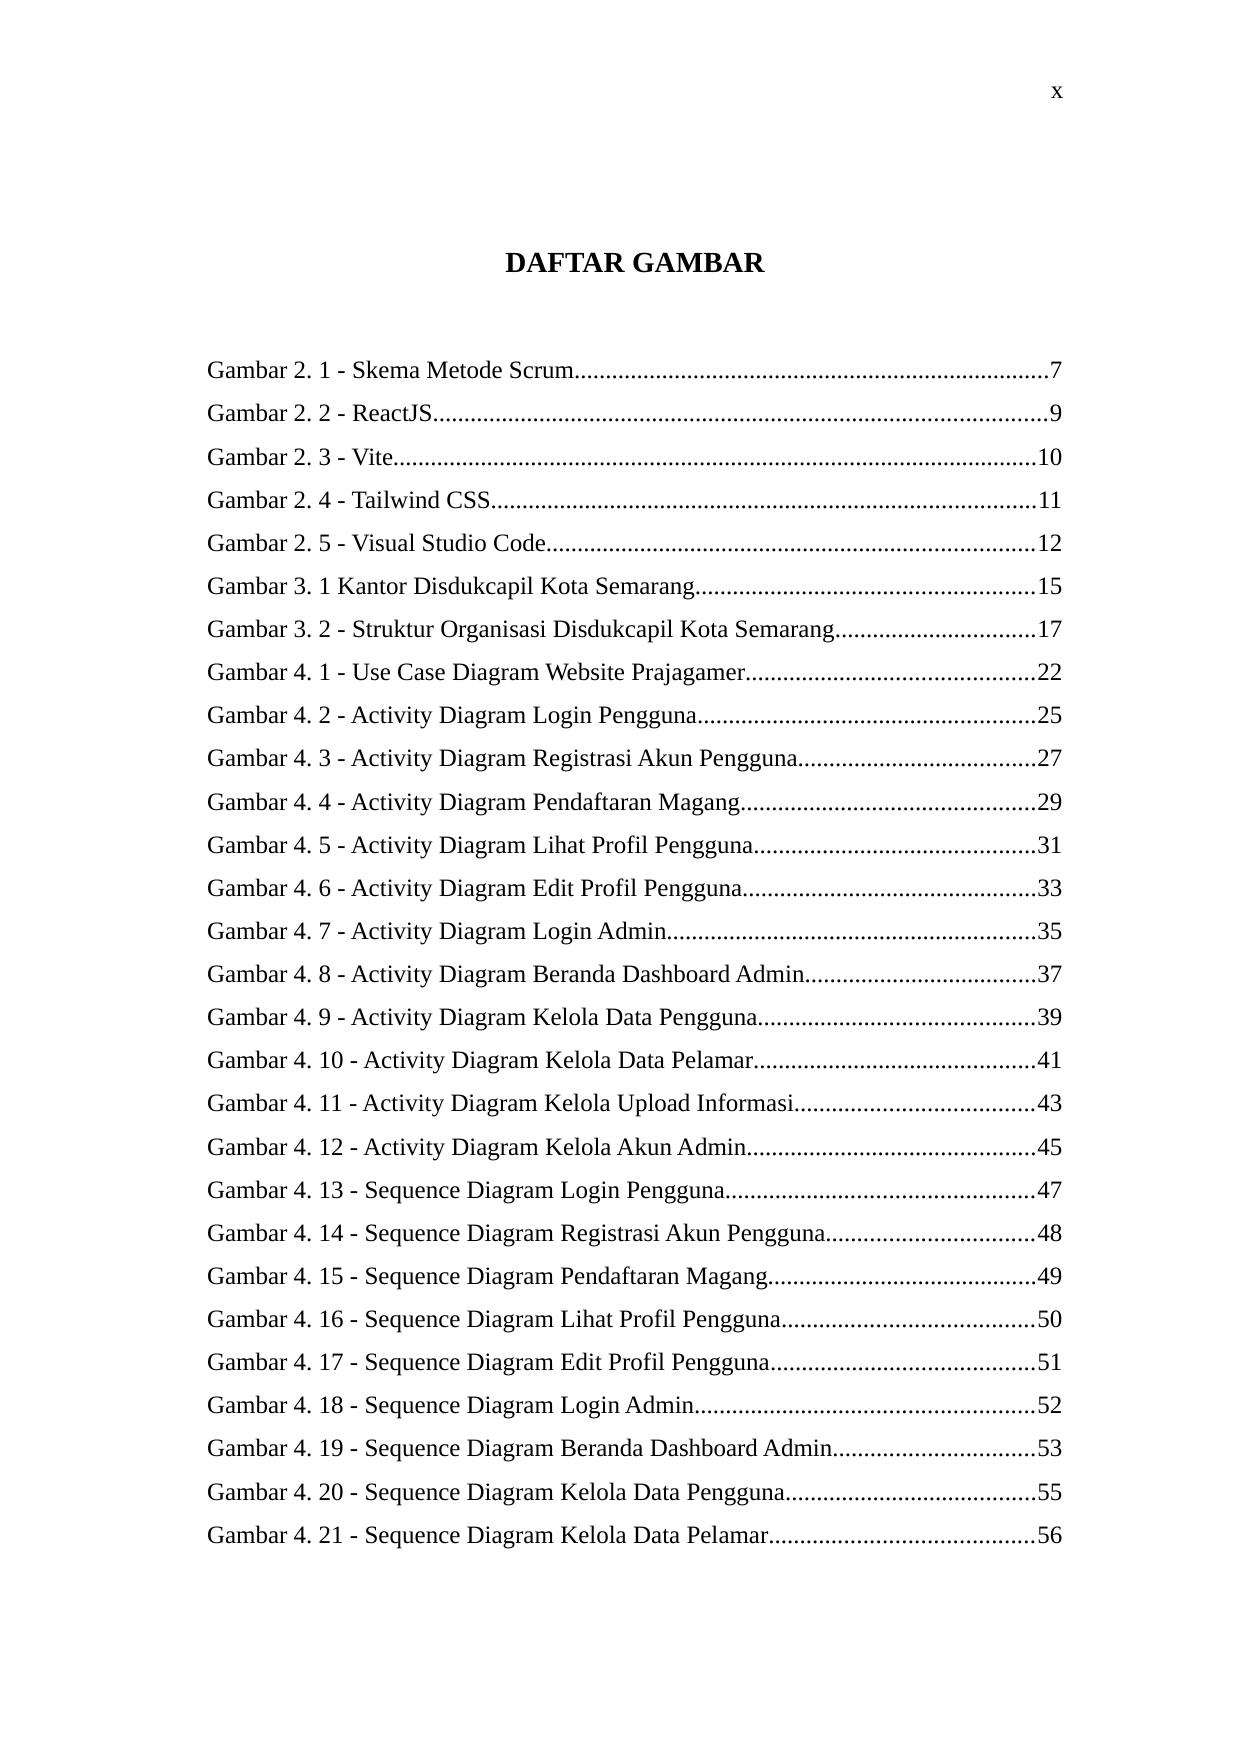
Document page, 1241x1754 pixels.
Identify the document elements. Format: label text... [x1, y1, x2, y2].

text Gambar 2. 3 - Vite 10 [207, 442, 1063, 470]
text Gambar 4. 21 - Sequence Diagram Kelola Data Pelamar 56 [207, 1520, 1063, 1548]
text Gambar 4. 6 - Activity Diagram Edit Profil Pengguna 33 [207, 873, 1063, 902]
text Gambar 4. 5 - Activity Diagram Lihat Profil Pengguna 31 [207, 830, 1063, 858]
text Gambar 4. 15 - Sequence Diagram Pendaftaran Magang 49 [207, 1261, 1063, 1290]
text Gambar 4. 7 - Activity Diagram Login Admin 35 [207, 916, 1063, 945]
text Gambar 4. 14 - Sequence Diagram Registrasi Akun Pengguna 48 [207, 1218, 1063, 1247]
text Gambar 3. 2 - Struktur Organisasi Disdukcapil Kota Semarang 17 [207, 614, 1063, 643]
text Gambar 2. 1 - Skema Metode Scrum 7 [207, 355, 1063, 384]
text Gambar 4. 9 - Activity Diagram Kelola Data Pengguna 39 [207, 1002, 1063, 1031]
text Gambar 4. 20 - Sequence Diagram Kelola Data Pengguna 55 [207, 1477, 1063, 1505]
text Gambar 2. 4 - Tailwind CSS 11 [207, 485, 1063, 513]
text Gambar 4. 10 - Activity Diagram Kelola Data Pelamar 41 [207, 1045, 1063, 1074]
text Gambar 4. 11 - Activity Diagram Kelola Upload Informasi 43 [207, 1088, 1063, 1117]
text Gambar 3. 1 Kantor Disdukcapil Kota Semarang 15 [207, 571, 1063, 600]
text Gambar 4. 3 - Activity Diagram Registrasi Akun Pengguna 27 [207, 743, 1063, 772]
text Gambar 4. 8 - Activity Diagram Beranda Dashboard Admin 37 [207, 959, 1063, 988]
text Gambar 4. 2 - Activity Diagram Login Pengguna 25 [207, 700, 1063, 729]
text Gambar 4. 18 - Sequence Diagram Login Admin 52 [207, 1390, 1063, 1419]
text Gambar 2. 2 - ReactJS 9 [207, 398, 1063, 427]
text Gambar 4. 19 - Sequence Diagram Beranda Dashboard Admin 53 [207, 1433, 1063, 1462]
text Gambar 4. 17 - Sequence Diagram Edit Profil Pengguna 51 [207, 1347, 1063, 1376]
text Gambar 4. 13 - Sequence Diagram Login Pengguna 47 [207, 1175, 1063, 1203]
text Gambar 4. 4 - Activity Diagram Pendaftaran Magang 29 [207, 787, 1063, 815]
text Gambar 4. 12 - Activity Diagram Kelola Akun Admin 45 [207, 1132, 1063, 1160]
text Gambar 4. 1 - Use Case Diagram Website Prajagamer 22 [207, 657, 1063, 686]
text Gambar 2. 5 - Visual Studio Code 12 [207, 528, 1063, 557]
text Gambar 4. 16 - Sequence Diagram Lihat Profil Pengguna 50 [207, 1304, 1063, 1333]
subtitle DAFTAR GAMBAR [207, 245, 1063, 279]
